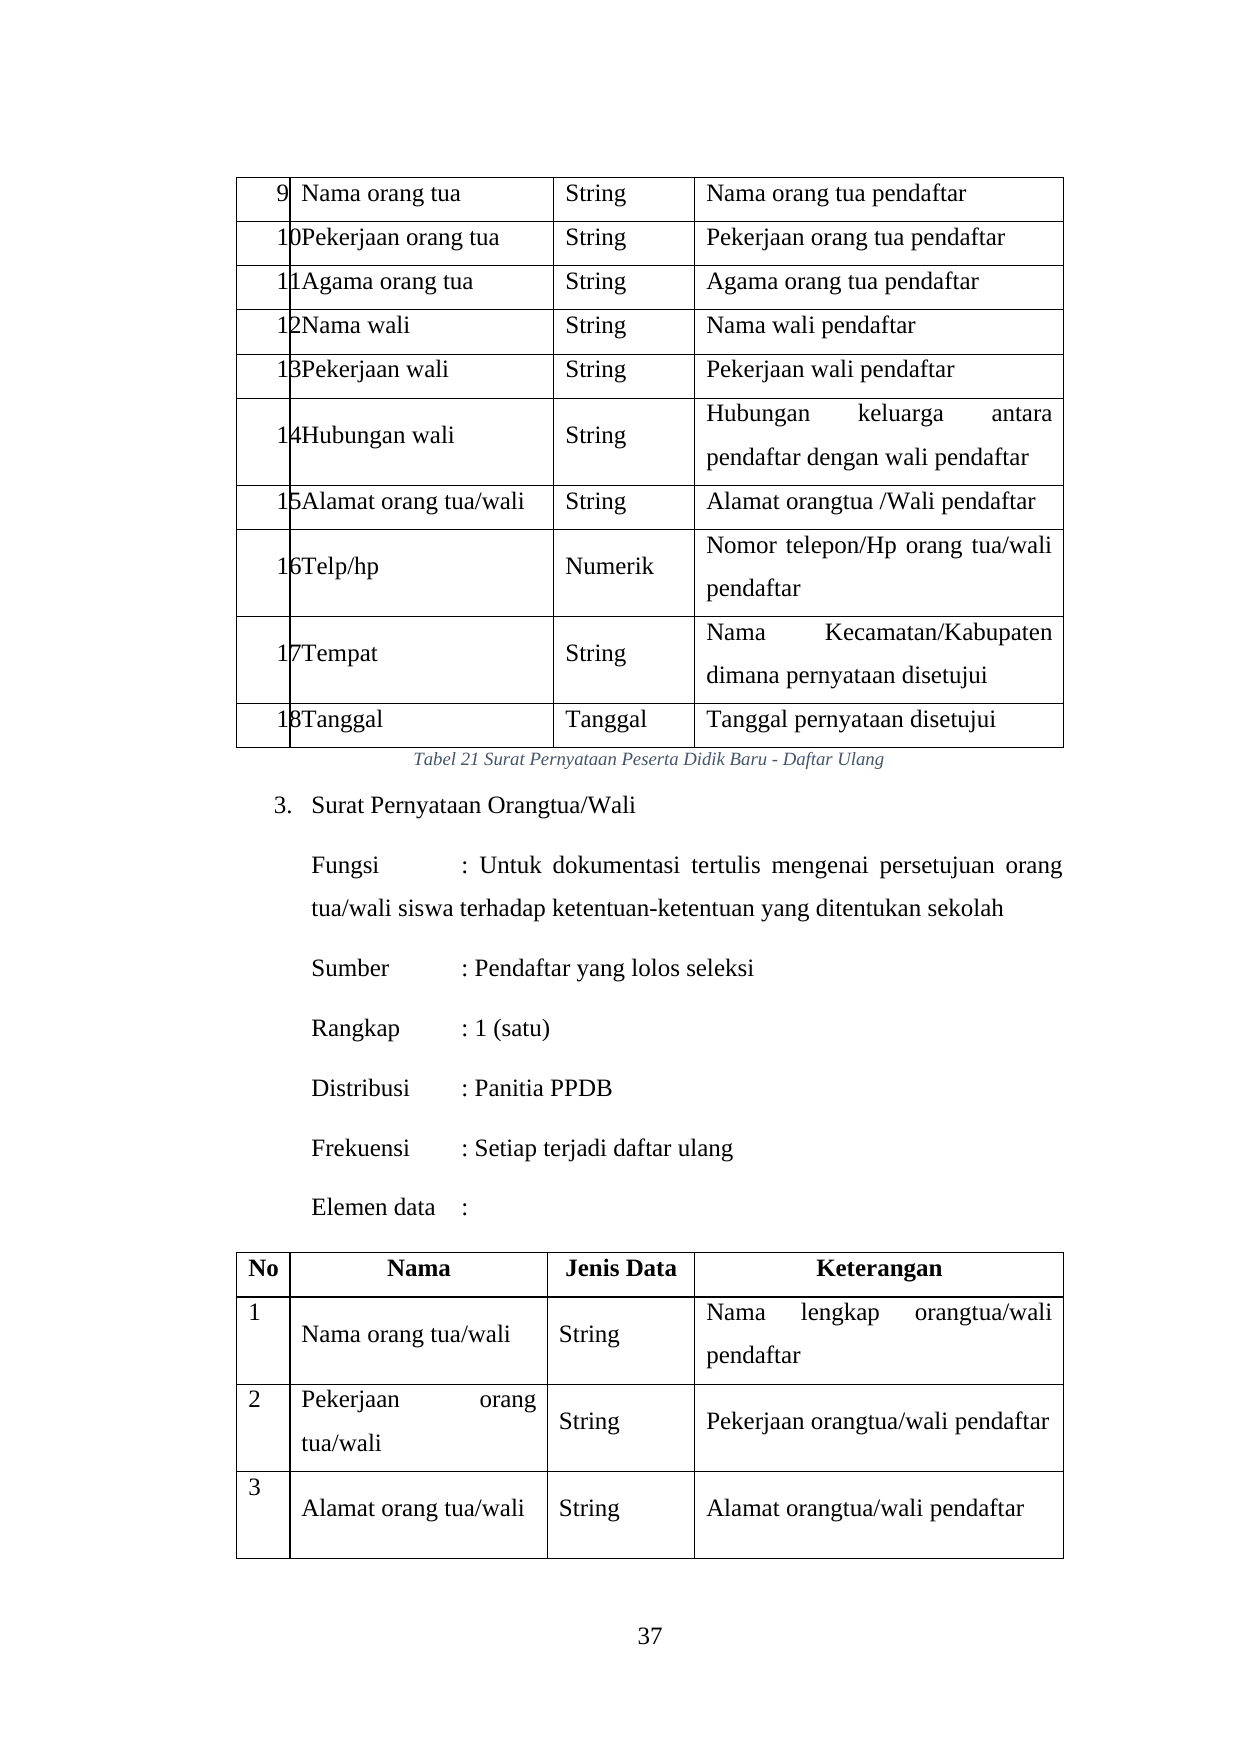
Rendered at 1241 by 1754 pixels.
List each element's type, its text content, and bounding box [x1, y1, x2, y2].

table_cell Nama wali [291, 310, 553, 353]
table_cell [237, 1298, 289, 1383]
text Elemen data : [236, 1192, 1063, 1221]
table_cell Tempat [291, 617, 553, 703]
table_cell Pekerjaan wali pendaftar [695, 355, 1063, 397]
table_cell Pekerjaan orangtua/wali pendaftar [695, 1385, 1063, 1471]
table_header Keterangan [695, 1253, 1063, 1296]
table_cell [237, 530, 289, 616]
table_cell String [554, 617, 694, 703]
table_cell Nomor telepon/Hp orang tua/wali pendaftar [695, 530, 1063, 616]
table_cell Nama orang tua/wali [291, 1298, 547, 1383]
text Fungsi : Untuk dokumentasi tertulis mengenai persetujuan orang tua/wali siswa terhadap ketentuan-ketentuan yang ditentukan sekolah [311, 850, 1063, 922]
table_cell [237, 222, 289, 265]
table_cell Alamat orang tua/wali [291, 1472, 547, 1558]
table_cell [237, 178, 289, 221]
table_cell Numerik [554, 530, 694, 616]
table_cell Pekerjaan wali [291, 355, 553, 397]
table_cell Agama orang tua [291, 266, 553, 309]
text Rangkap : 1 (satu) [236, 1013, 1063, 1042]
table_cell [237, 1472, 289, 1558]
table_cell [237, 266, 289, 309]
table_cell [237, 1385, 289, 1471]
table_cell Agama orang tua pendaftar [695, 266, 1063, 309]
table_cell Telp/hp [291, 530, 553, 616]
table_cell Nama Kecamatan/Kabupaten dimana pernyataan disetujui [695, 617, 1063, 703]
table_cell [237, 310, 289, 353]
table_cell Nama lengkap orangtua/wali pendaftar [695, 1298, 1063, 1383]
table_cell String [554, 266, 694, 309]
table_header Jenis Data [548, 1253, 694, 1296]
table_cell Pekerjaan orang tua pendaftar [695, 222, 1063, 265]
table_cell Pekerjaan orang tua [291, 222, 553, 265]
table_cell Nama orang tua pendaftar [695, 178, 1063, 221]
list Surat Pernyataan Orangtua/Wali [274, 791, 1063, 819]
table_cell Hubungan keluarga antara pendaftar dengan wali pendaftar [695, 399, 1063, 485]
table_cell String [554, 355, 694, 397]
table_cell [237, 486, 289, 529]
table_cell [237, 617, 289, 703]
table_cell Alamat orang tua/wali [291, 486, 553, 529]
table_cell String [548, 1298, 694, 1383]
table_cell String [554, 178, 694, 221]
table_cell Tanggal [554, 704, 694, 747]
table_cell Pekerjaan orang tua/wali [291, 1385, 547, 1471]
table_cell [237, 704, 289, 747]
table_cell String [548, 1385, 694, 1471]
text Frekuensi : Setiap terjadi daftar ulang [236, 1133, 1063, 1161]
table_cell Nama wali pendaftar [695, 310, 1063, 353]
table_cell [237, 399, 289, 485]
table_cell String [554, 310, 694, 353]
table_header Nama [291, 1253, 547, 1296]
table_cell Alamat orangtua /Wali pendaftar [695, 486, 1063, 529]
text Distribusi : Panitia PPDB [236, 1073, 1063, 1102]
text Sumber : Pendaftar yang lolos seleksi [236, 953, 1063, 982]
table_cell Alamat orangtua/wali pendaftar [695, 1472, 1063, 1558]
table_cell [237, 355, 289, 397]
table_cell String [548, 1472, 694, 1558]
table_header No [237, 1253, 289, 1296]
table_cell String [554, 222, 694, 265]
table_cell Tanggal pernyataan disetujui [695, 704, 1063, 747]
table_cell String [554, 399, 694, 485]
table_cell Hubungan wali [291, 399, 553, 485]
table_cell String [554, 486, 694, 529]
table_cell Nama orang tua [291, 178, 553, 221]
table_cell Tanggal [291, 704, 553, 747]
